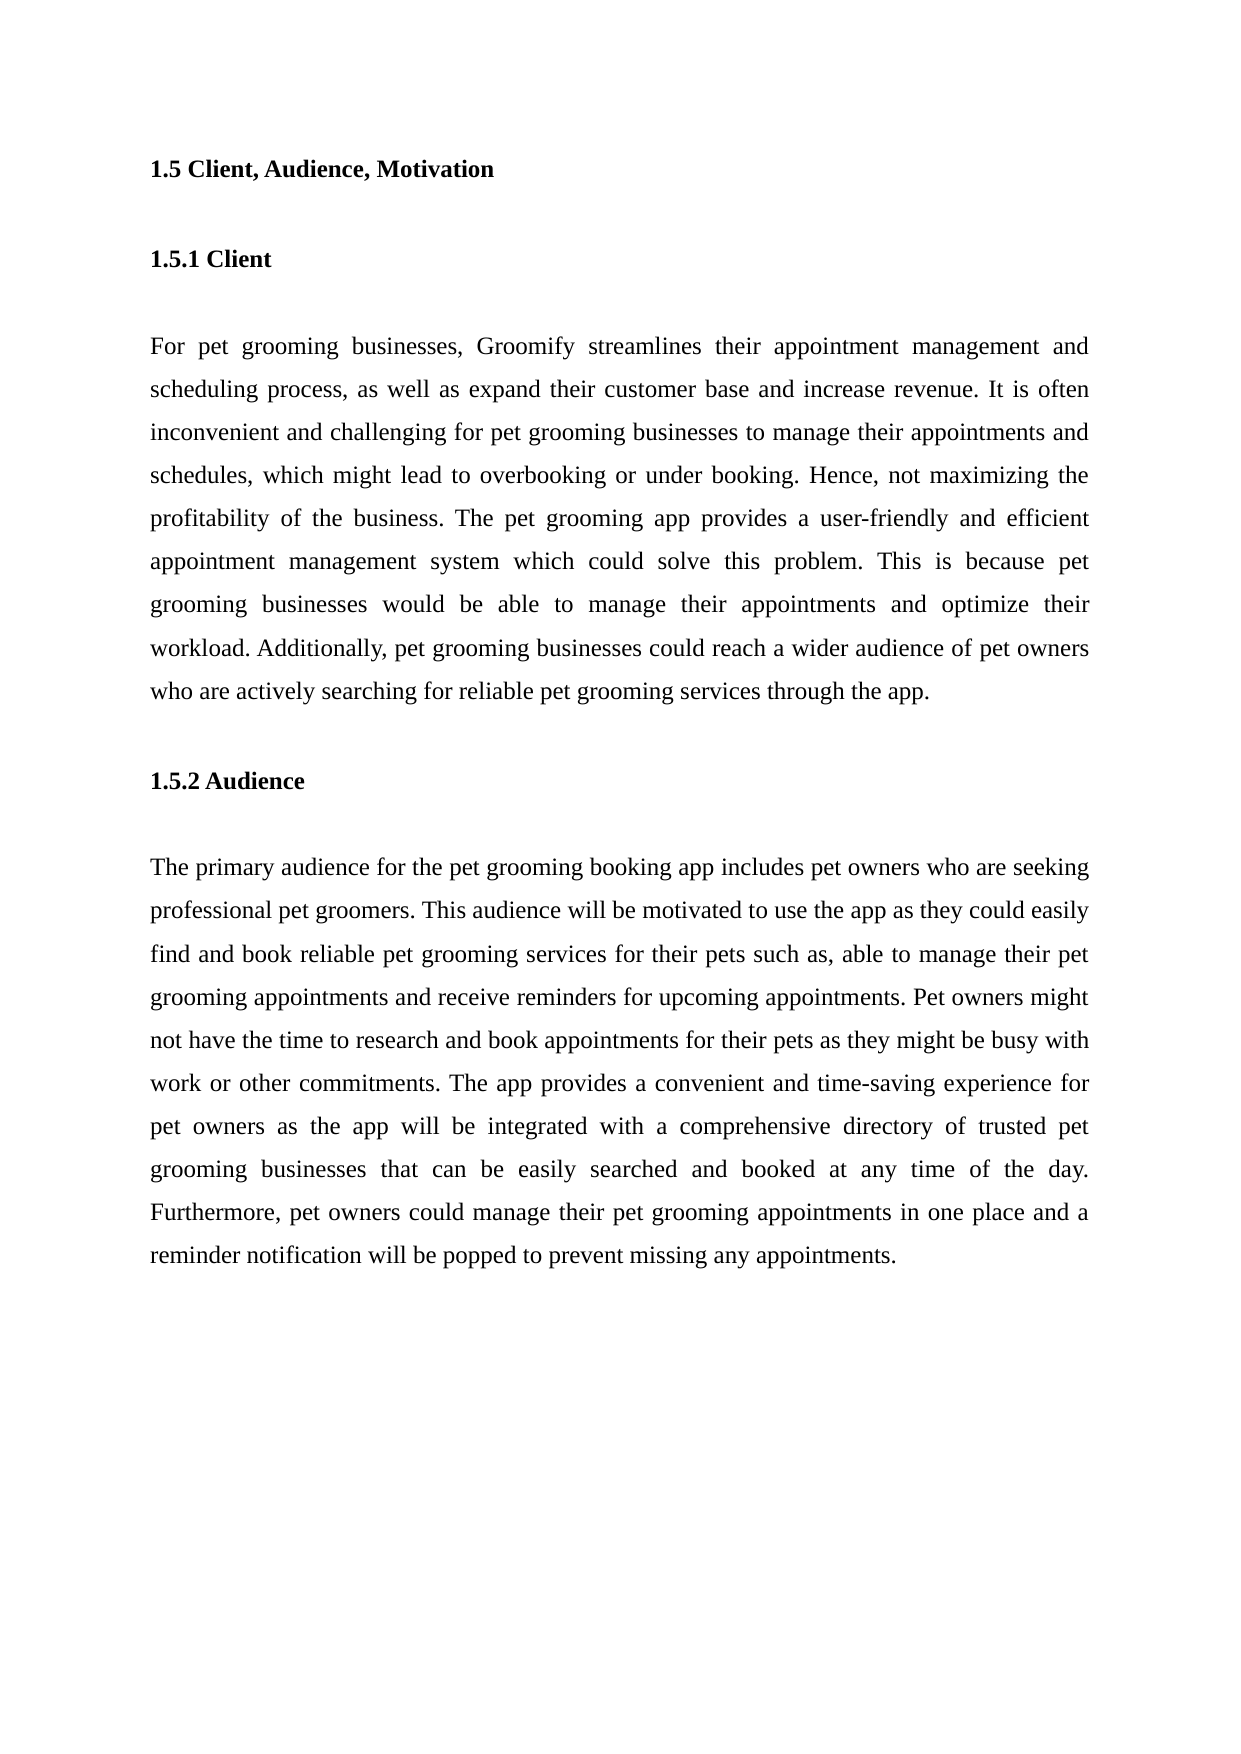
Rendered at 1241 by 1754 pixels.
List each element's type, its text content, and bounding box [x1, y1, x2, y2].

subtitle 1.5 Client, Audience, Motivation [150, 154, 1090, 183]
text The primary audience for the pet grooming booking app includes pet owners who are seeking professional pet groomers. This audience will be motivated to use the app as they could easily find and book reliable pet grooming services for their pets such as, able to manage their pet grooming appointments and receive reminders for upcoming appointments. Pet owners might not have the time to research and book appointments for their pets as they might be busy with work or other commitments. The app provides a convenient and time-saving experience for pet owners as the app will be integrated with a comprehensive directory of trusted pet grooming businesses that can be easily searched and booked at any time of the day. Furthermore, pet owners could manage their pet grooming appointments in one place and a reminder notification will be popped to prevent missing any appointments. [150, 852, 1090, 1269]
subtitle 1.5.1 Client [150, 244, 1090, 273]
subtitle 1.5.2 Audience [150, 766, 1090, 795]
text For pet grooming businesses, Groomify streamlines their appointment management and scheduling process, as well as expand their customer base and increase revenue. It is often inconvenient and challenging for pet grooming businesses to manage their appointments and schedules, which might lead to overbooking or under booking. Hence, not maximizing the profitability of the business. The pet grooming app provides a user-friendly and efficient appointment management system which could solve this problem. This is because pet grooming businesses would be able to manage their appointments and optimize their workload. Additionally, pet grooming businesses could reach a wider audience of pet owners who are actively searching for reliable pet grooming services through the app. [150, 331, 1090, 704]
